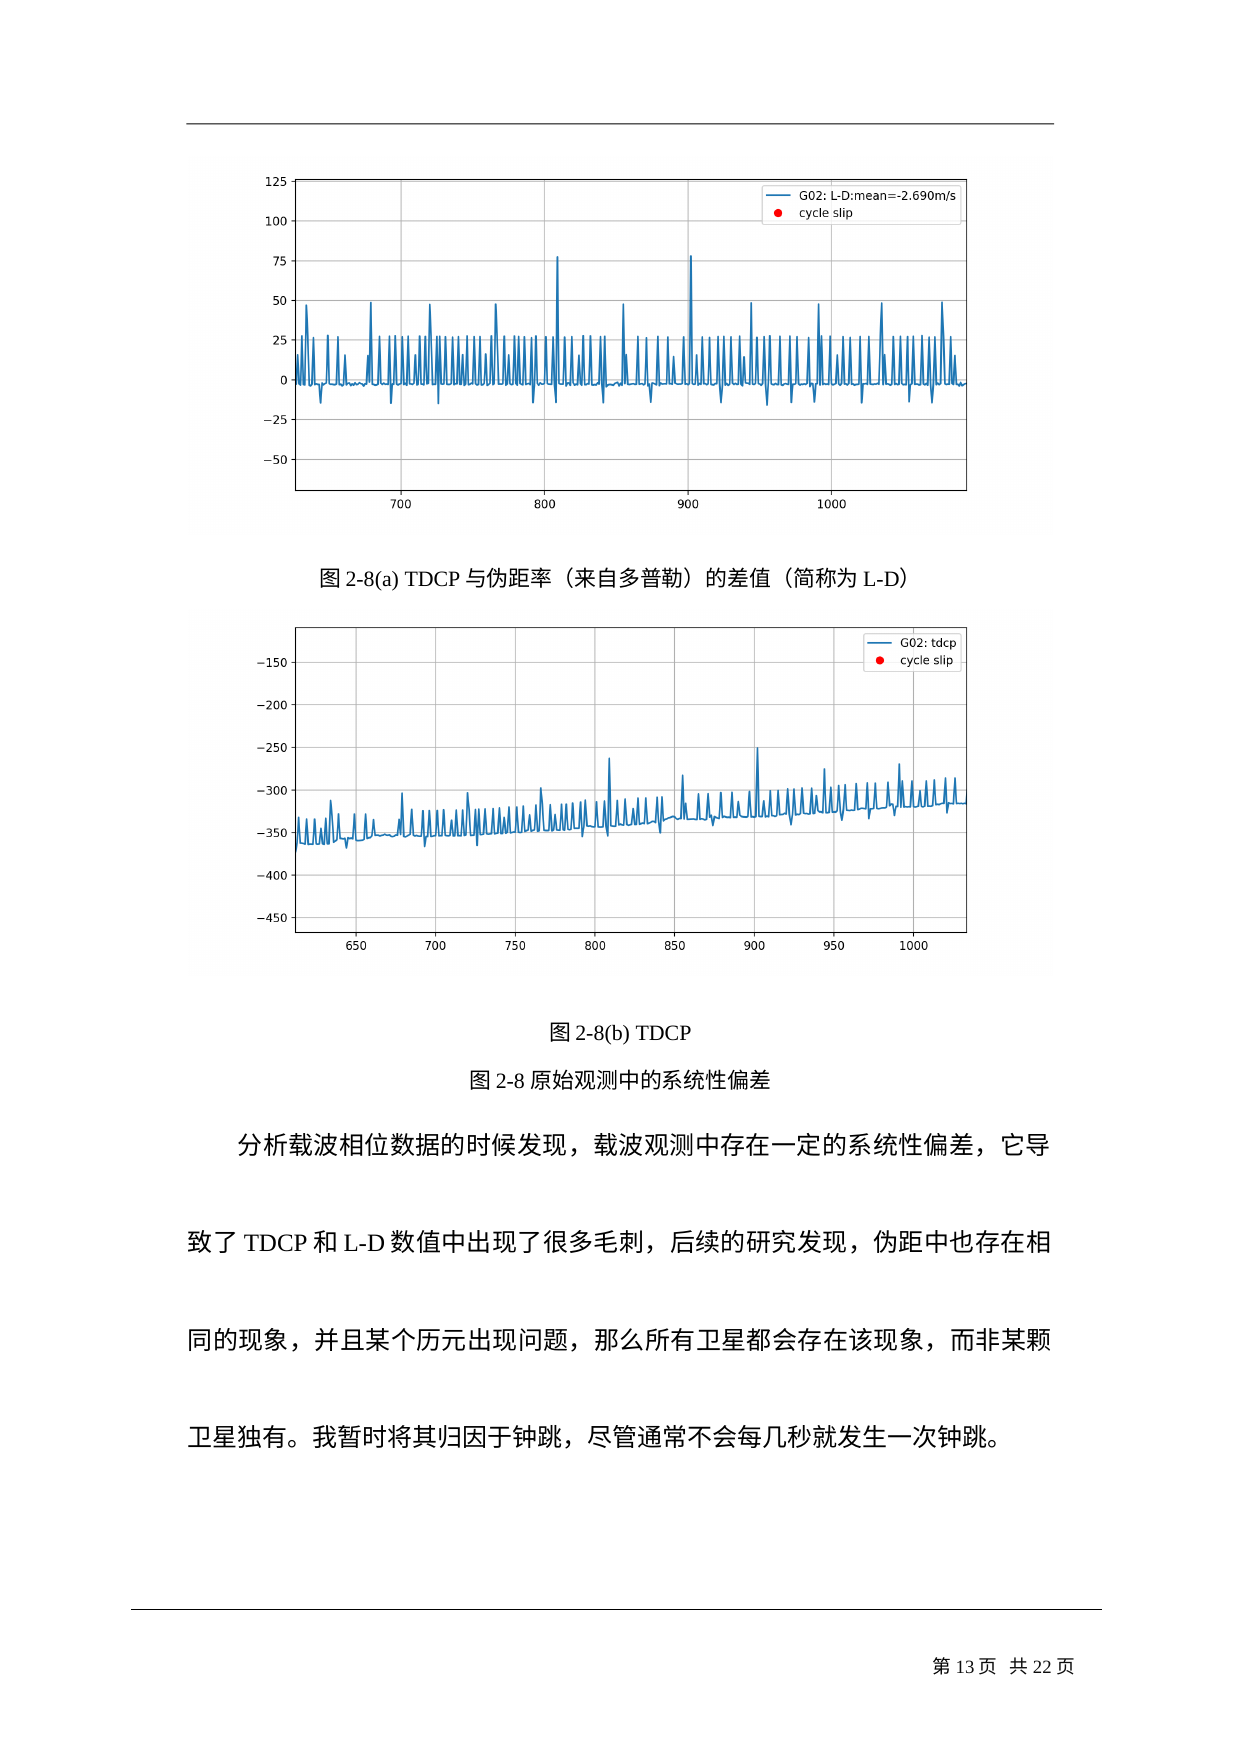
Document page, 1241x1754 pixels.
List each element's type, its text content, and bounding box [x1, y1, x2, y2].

picture [187, 156, 1053, 535]
picture [187, 609, 1053, 976]
text 图2-8(a) TDCP与伪距率（来自多普勒）的差值（简称为L-D） [187, 561, 1053, 593]
text 分析载波相位数据的时候发现，载波观测中存在一定的系统性偏差，它导致了TDCP和L-D数值中出现了很多毛刺，后续的研究发现，伪距中也存在相同的现象，并且某个历元出现问题，那么所有卫星都会存在该现象，而非某颗卫星独有。我暂时将其归因于钟跳，尽管通常不会每几秒就发生一次钟跳。 [187, 1111, 1053, 1468]
text 图2-8(b) TDCP [187, 1014, 1053, 1047]
text 图2-8 原始观测中的系统性偏差 [187, 1062, 1053, 1095]
